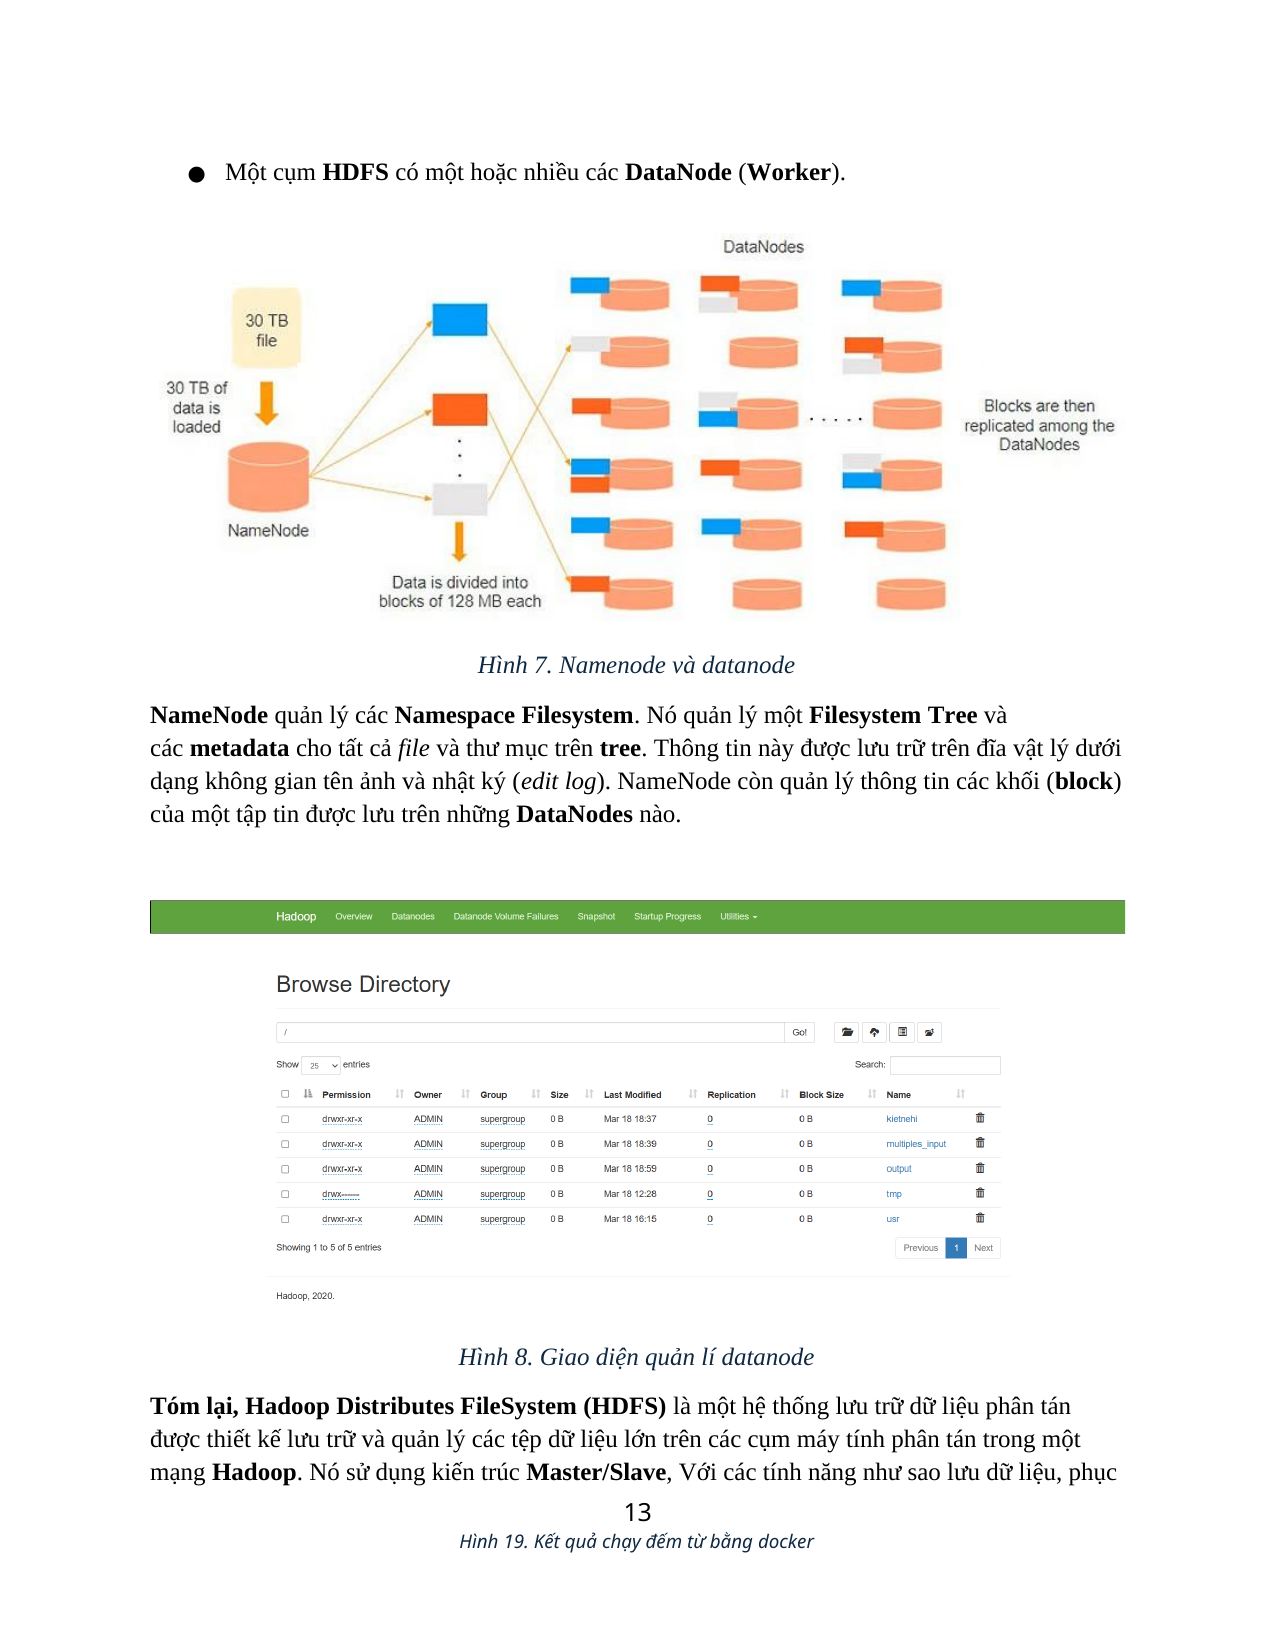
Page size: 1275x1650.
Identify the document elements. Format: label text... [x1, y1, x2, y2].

list Một cụm HDFS có một hoặc nhiều các DataNode (Worker). [187, 150, 1125, 193]
picture [150, 215, 1125, 629]
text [150, 1391, 1125, 1486]
picture [150, 898, 1125, 1320]
text NameNode quản lý các Namespace Filesystem. Nó quản lý một Filesystem Tree và các metadata cho tất cả file và thư mục trên tree. Thông tin này được lưu trữ trên đĩa vật lý dưới dạng không gian tên ảnh và nhật ký (edit log). NameNode còn quản lý thông tin các khối (block) của một tập tin được lưu trên những DataNodes nào. [150, 700, 1125, 828]
text Hình 8. Giao diện quản lí datanode [150, 1342, 1125, 1371]
text Hình 7. Namenode và datanode [150, 650, 1125, 679]
